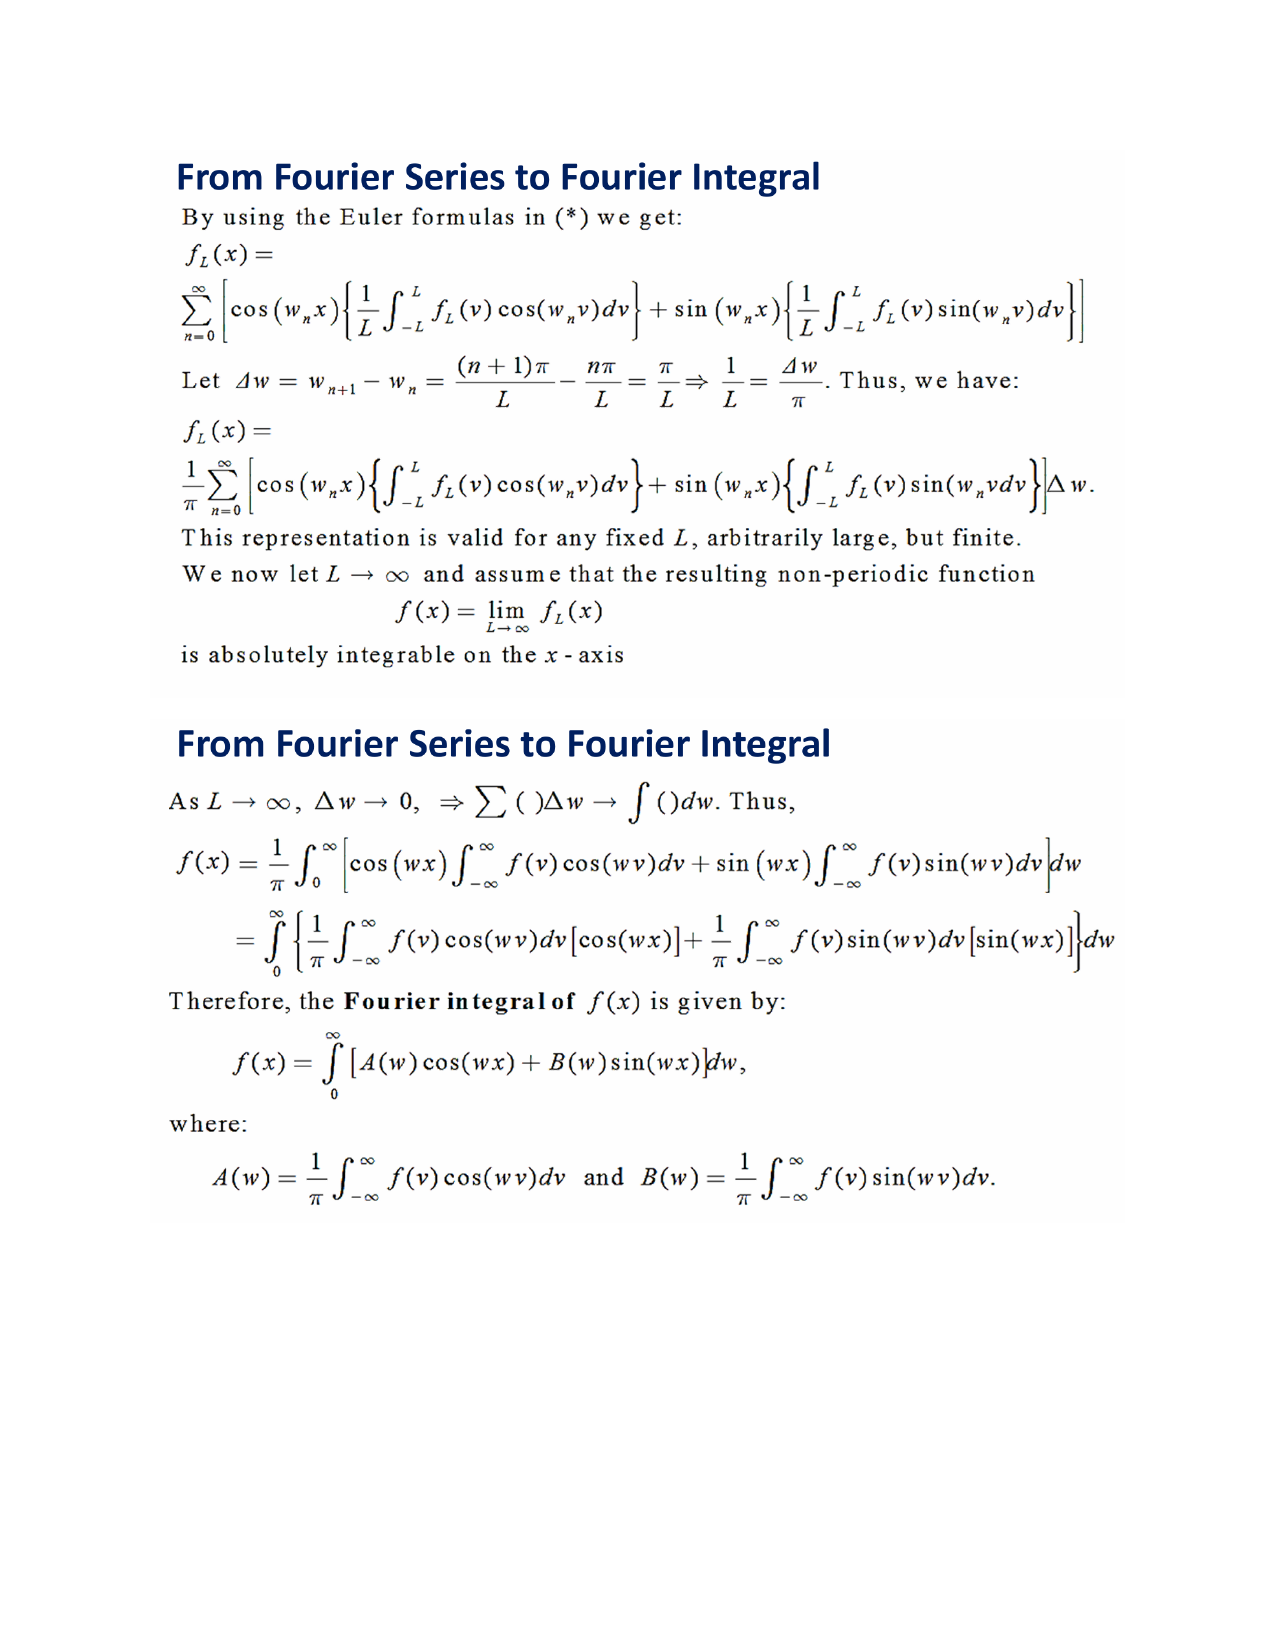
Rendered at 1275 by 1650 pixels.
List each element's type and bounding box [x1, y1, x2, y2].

picture [150, 150, 1125, 698]
picture [150, 719, 1125, 1223]
